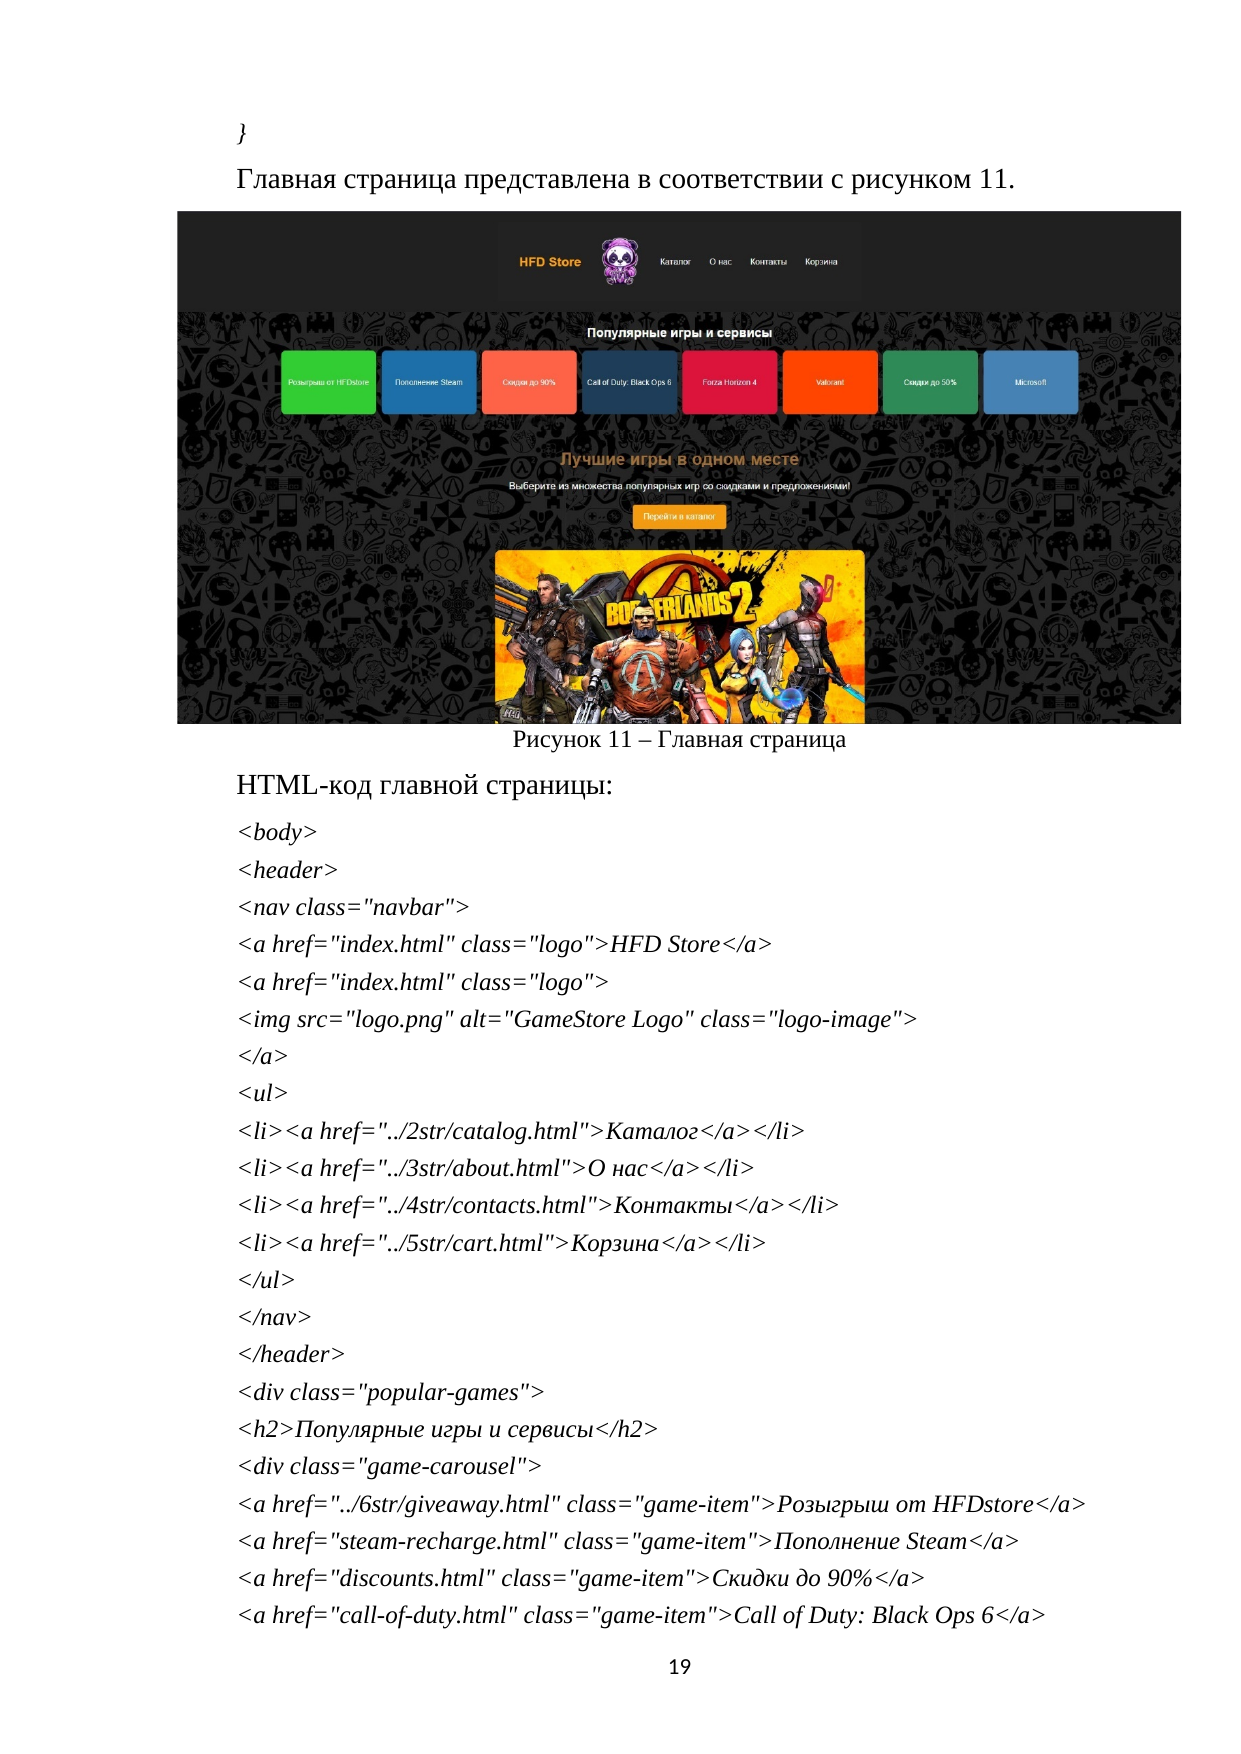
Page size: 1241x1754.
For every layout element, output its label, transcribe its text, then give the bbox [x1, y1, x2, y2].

text <a href="../6str/giveaway.html" class="game-item">Розыгрыш от HFDstore</a> [177, 1489, 1181, 1517]
text <h2>Популярные игры и сервисы</h2> [177, 1414, 1181, 1443]
picture [177, 211, 1182, 724]
text <a href="index.html" class="logo"> [177, 967, 1181, 995]
text <div class="popular-games"> [177, 1377, 1181, 1406]
text <li><a href="../2str/catalog.html">Каталог</a></li> [177, 1116, 1181, 1144]
text <a href="call-of-duty.html" class="game-item">Call of Duty: Black Ops 6</a> [177, 1601, 1181, 1629]
text <div class="game-carousel"> [177, 1451, 1181, 1480]
text <a href="steam-recharge.html" class="game-item">Пополнение Steam</a> [177, 1526, 1181, 1555]
text <a href="index.html" class="logo">HFD Store</a> [177, 929, 1181, 958]
text </a> [177, 1041, 1181, 1070]
text HTML-код главной страницы: [177, 767, 1181, 801]
text <header> [177, 855, 1181, 883]
text <li><a href="../3str/about.html">О нас</a></li> [177, 1153, 1181, 1182]
text Главная страница представлена в соответствии с рисунком 11. [177, 161, 1181, 195]
text } [177, 118, 1181, 147]
text Рисунок 11 – Главная страница [177, 724, 1181, 753]
text <body> [177, 817, 1181, 846]
text </ul> [177, 1265, 1181, 1294]
text <nav class="navbar"> [177, 892, 1181, 921]
text <li><a href="../5str/cart.html">Корзина</a></li> [177, 1228, 1181, 1256]
text <li><a href="../4str/contacts.html">Контакты</a></li> [177, 1190, 1181, 1219]
text </header> [177, 1339, 1181, 1368]
text <ul> [177, 1078, 1181, 1107]
text </nav> [177, 1302, 1181, 1331]
text <img src="logo.png" alt="GameStore Logo" class="logo-image"> [177, 1004, 1181, 1033]
text <a href="discounts.html" class="game-item">Скидки до 90%</a> [177, 1563, 1181, 1592]
